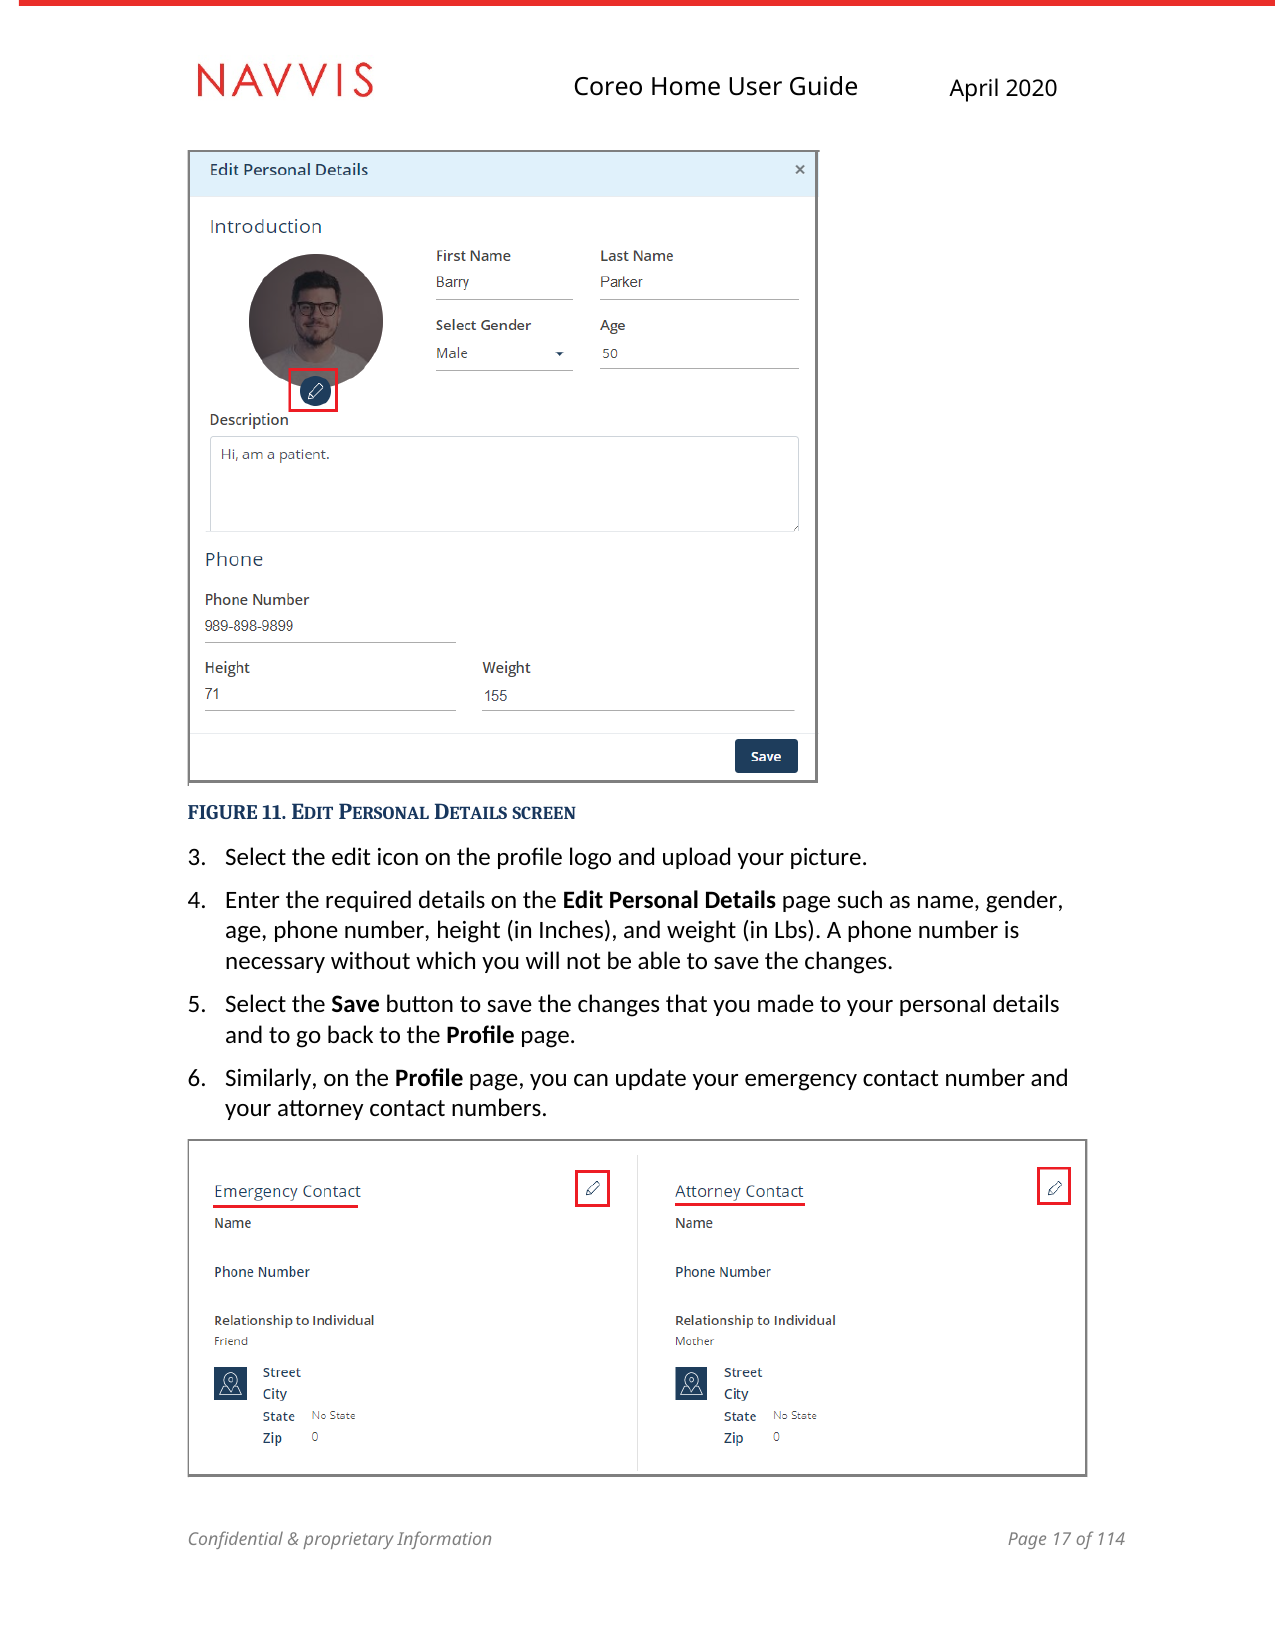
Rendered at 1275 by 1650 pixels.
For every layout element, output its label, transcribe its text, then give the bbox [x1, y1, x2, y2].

picture [187, 150, 820, 786]
list Select the Save button to save the changes that you made to your personal details and to go back to the Profile page. [187, 988, 1087, 1049]
list Select the edit icon on the profile logo and upload your picture. [187, 841, 1087, 872]
picture [187, 55, 383, 104]
text Edit Personal Details screen [187, 798, 1087, 825]
list Enter the required details on the Edit Personal Details page such as name, gender, age, phone number, height (in Inches), and weight (in Lbs). A phone number is necessary without which you will not be able to save the changes. [187, 884, 1087, 976]
list Similarly, on the Profile page, you can update your emergency contact number and your attorney contact numbers. [187, 1062, 1087, 1123]
picture [187, 1139, 1088, 1478]
